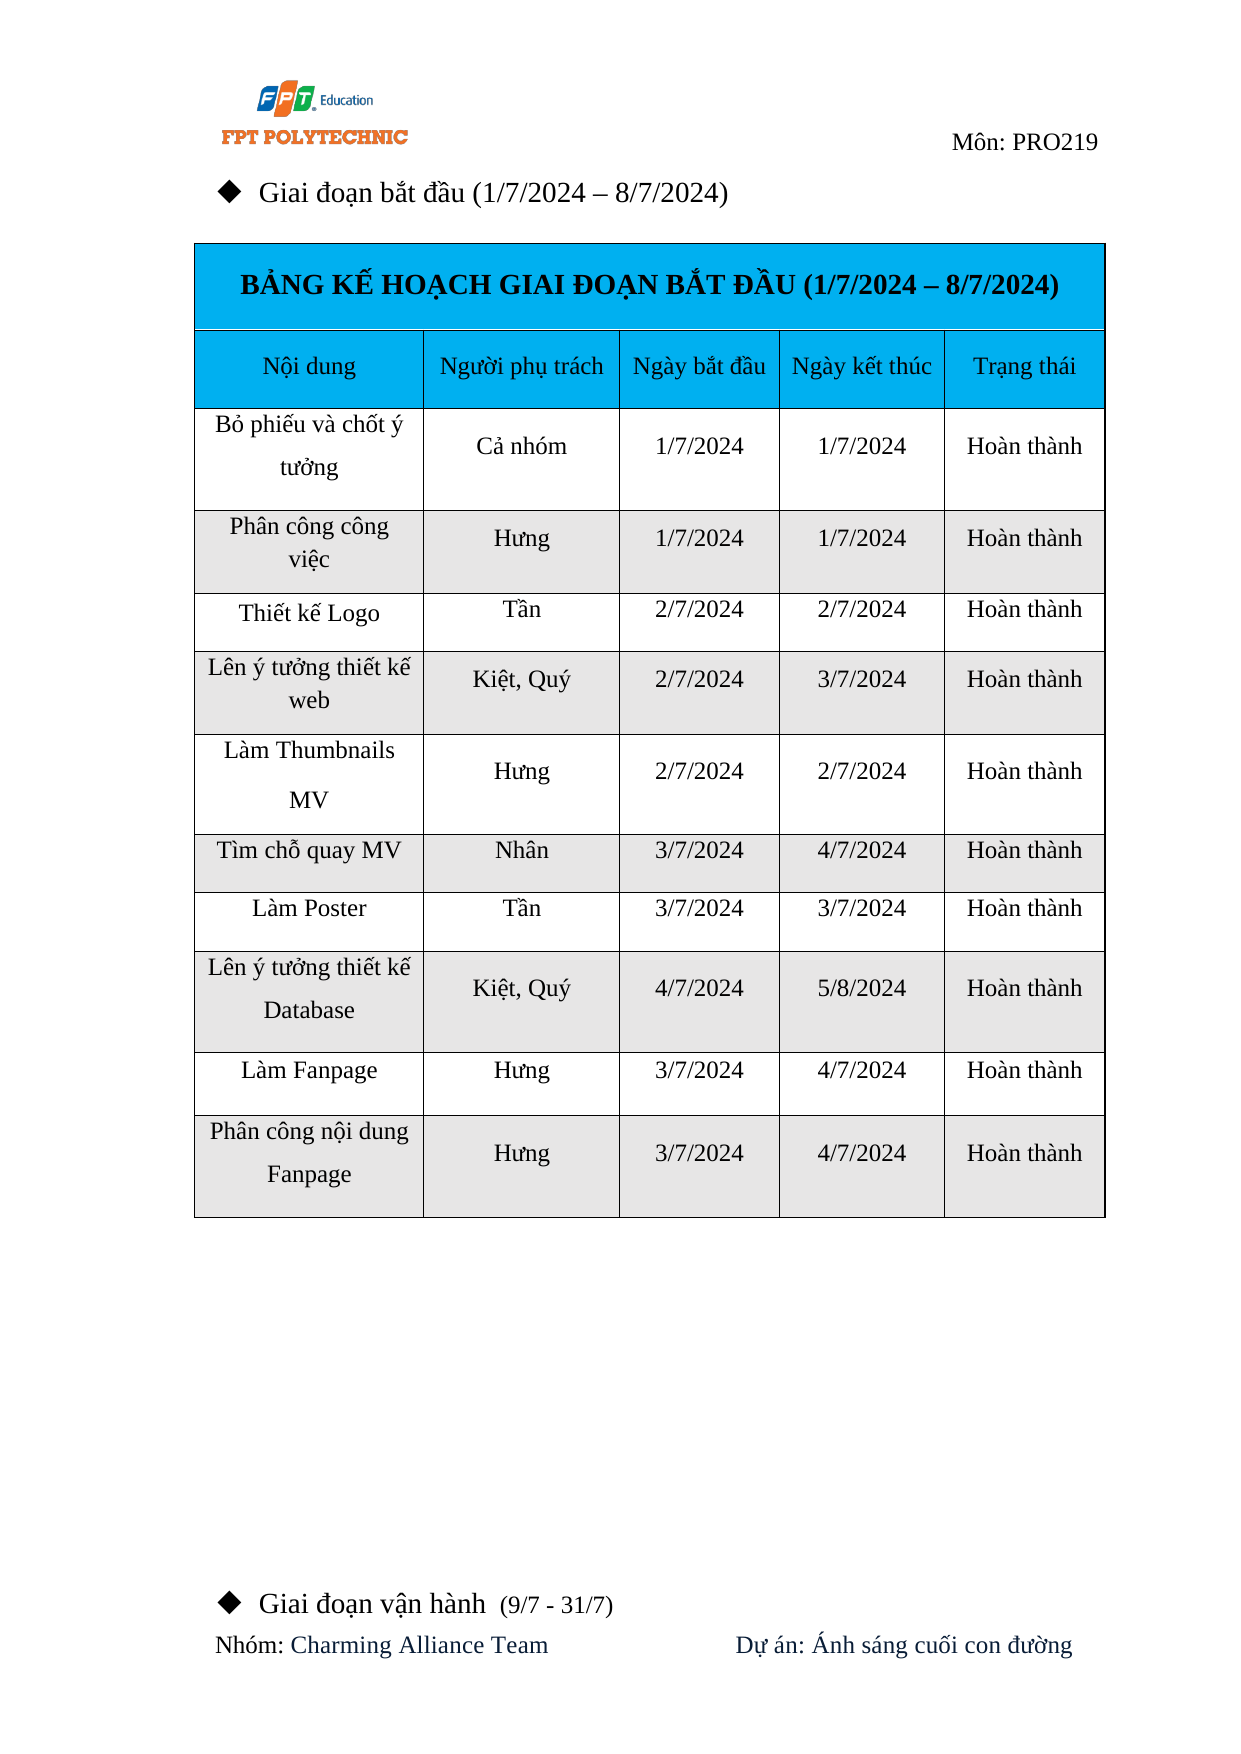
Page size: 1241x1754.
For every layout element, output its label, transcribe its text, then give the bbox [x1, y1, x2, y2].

table_cell Hưng [424, 735, 619, 834]
table_cell 3/7/2024 [780, 652, 944, 734]
table_cell Cả nhóm [424, 409, 619, 510]
table_cell Hoàn thành [945, 952, 1104, 1052]
table_cell 3/7/2024 [620, 893, 779, 951]
table_cell Làm Poster [195, 893, 423, 951]
table_cell Phân công nội dung Fanpage [195, 1116, 423, 1217]
table_cell Làm Fanpage [195, 1053, 423, 1115]
table_cell 3/7/2024 [620, 1116, 779, 1217]
table_cell Hoàn thành [945, 835, 1104, 892]
table_cell Nhân [424, 835, 619, 892]
table_cell 2/7/2024 [780, 735, 944, 834]
table_cell Hưng [424, 511, 619, 593]
table_cell Nội dung [195, 331, 423, 408]
table_cell Hoàn thành [945, 594, 1104, 651]
table_cell Kiệt, Quý [424, 952, 619, 1052]
table_cell 1/7/2024 [620, 409, 779, 510]
picture [215, 75, 414, 150]
table_cell Hoàn thành [945, 409, 1104, 510]
table_cell Tần [424, 594, 619, 651]
table_cell 4/7/2024 [780, 835, 944, 892]
table_cell Bỏ phiếu và chốt ý tưởng [195, 409, 423, 510]
table_cell Lên ý tưởng thiết kế Database [195, 952, 423, 1052]
table_cell Phân công công việc [195, 511, 423, 593]
table_cell Làm Thumbnails MV [195, 735, 423, 834]
list Giai đoạn vận hành (9/7 - 31/7) [215, 1587, 1122, 1620]
table_cell 3/7/2024 [620, 835, 779, 892]
table_cell Hoàn thành [945, 1116, 1104, 1217]
table_cell 2/7/2024 [620, 652, 779, 734]
table_cell Thiết kế Logo [195, 594, 423, 651]
table_cell Tần [424, 893, 619, 951]
table_cell Ngày kết thúc [780, 331, 944, 408]
table_cell 4/7/2024 [620, 952, 779, 1052]
table_cell 2/7/2024 [620, 735, 779, 834]
table_cell Hoàn thành [945, 735, 1104, 834]
table_cell 5/8/2024 [780, 952, 944, 1052]
table_cell Hưng [424, 1116, 619, 1217]
table_cell 1/7/2024 [780, 409, 944, 510]
table_cell Hưng [424, 1053, 619, 1115]
table_cell Hoàn thành [945, 893, 1104, 951]
table_cell 3/7/2024 [780, 893, 944, 951]
table_cell 2/7/2024 [620, 594, 779, 651]
table_cell Ngày bắt đầu [620, 331, 779, 408]
table_cell Hoàn thành [945, 511, 1104, 593]
table_cell 1/7/2024 [780, 511, 944, 593]
list Giai đoạn bắt đầu (1/7/2024 – 8/7/2024) [215, 175, 1122, 209]
table_header BẢNG KẾ HOẠCH GIAI ĐOẠN BẮT ĐẦU (1/7/2024 – 8/7/2024) [195, 244, 1104, 329]
table_cell Hoàn thành [945, 1053, 1104, 1115]
table_cell 3/7/2024 [620, 1053, 779, 1115]
table_cell Kiệt, Quý [424, 652, 619, 734]
table_cell Trạng thái [945, 331, 1104, 408]
table_cell Hoàn thành [945, 652, 1104, 734]
table_cell 4/7/2024 [780, 1116, 944, 1217]
table_cell 1/7/2024 [620, 511, 779, 593]
table_cell Người phụ trách [424, 331, 619, 408]
table_cell Lên ý tưởng thiết kế web [195, 652, 423, 734]
table_cell Tìm chỗ quay MV [195, 835, 423, 892]
table_cell 4/7/2024 [780, 1053, 944, 1115]
table_cell 2/7/2024 [780, 594, 944, 651]
